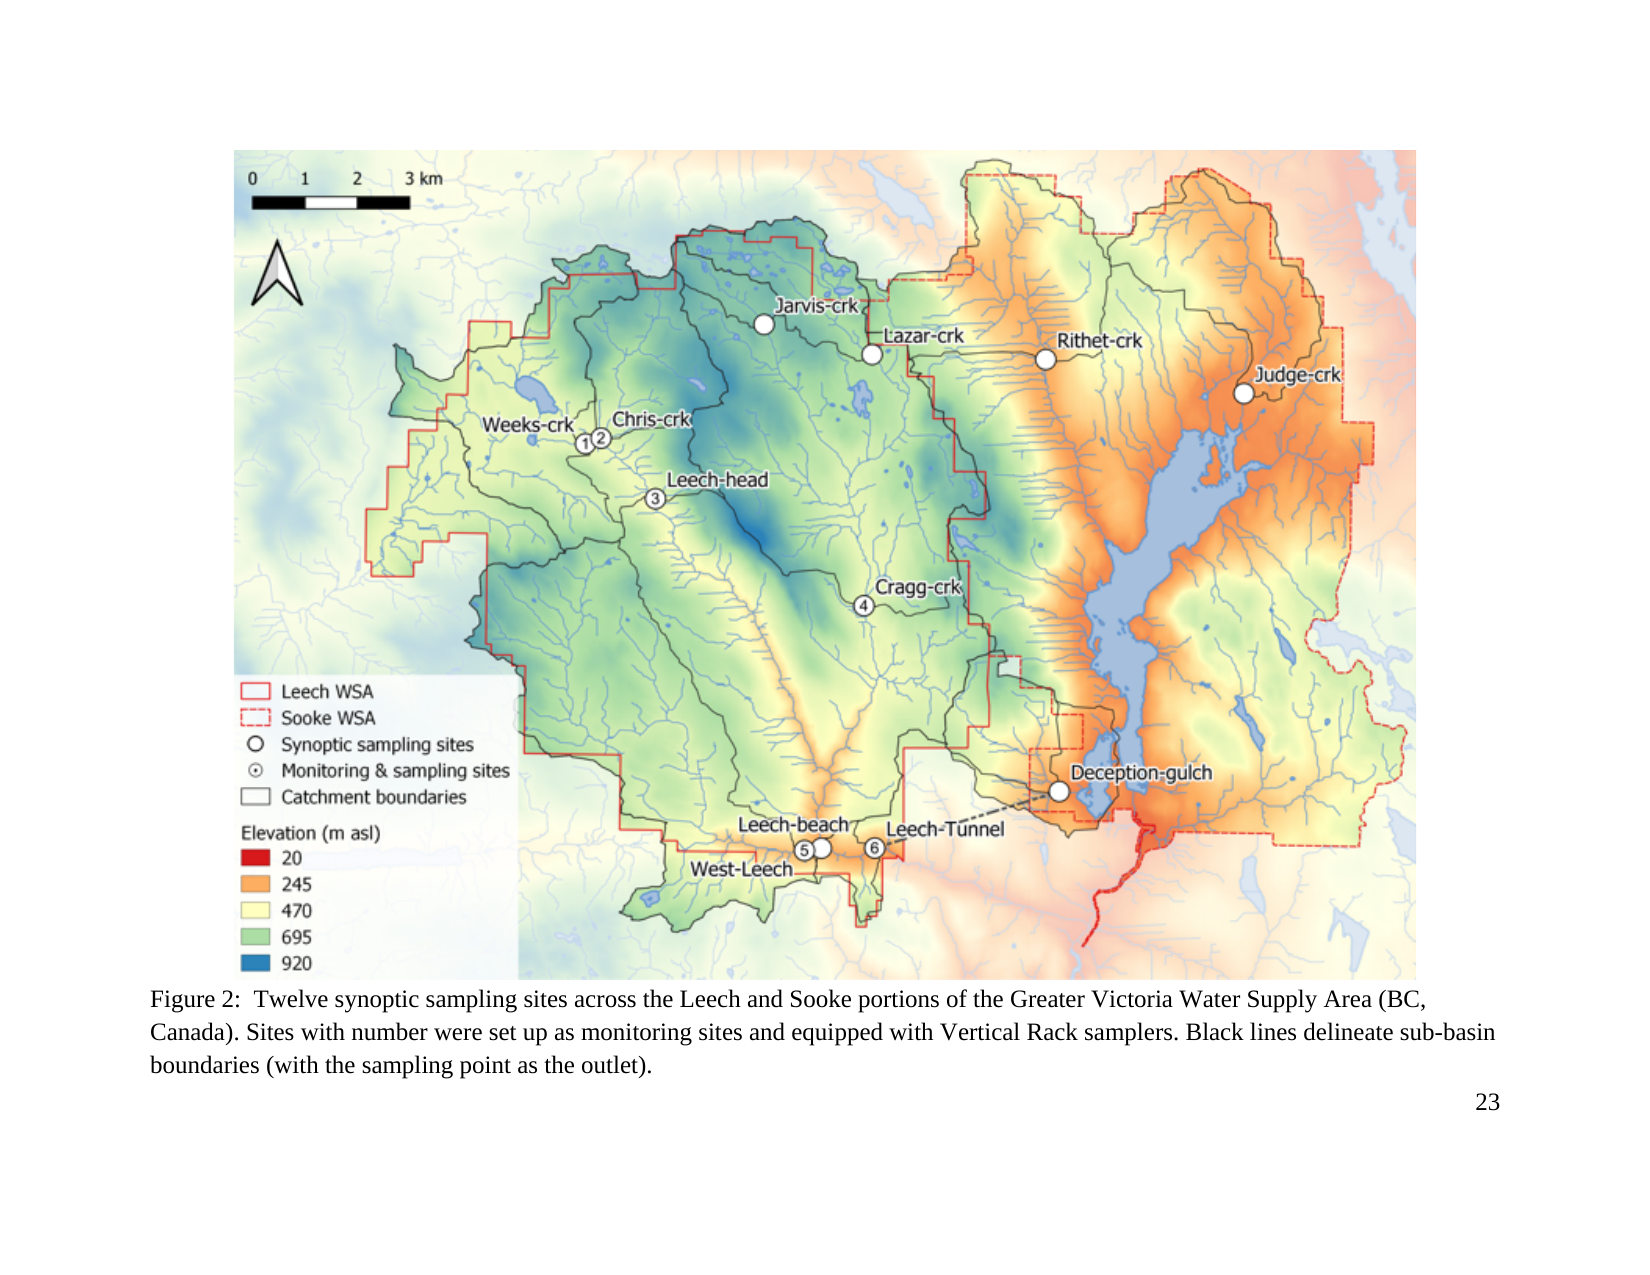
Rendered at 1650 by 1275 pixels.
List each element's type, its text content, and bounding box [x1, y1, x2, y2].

text Figure 2: Twelve synoptic sampling sites across the Leech and Sooke portions of the Greater Victoria Water Supply Area (BC, Canada). Sites with number were set up as monitoring sites and equipped with Vertical Rack samplers. Black lines delineate sub-basin boundaries (with the sampling point as the outlet). [150, 984, 1500, 1079]
picture [233, 150, 1417, 980]
